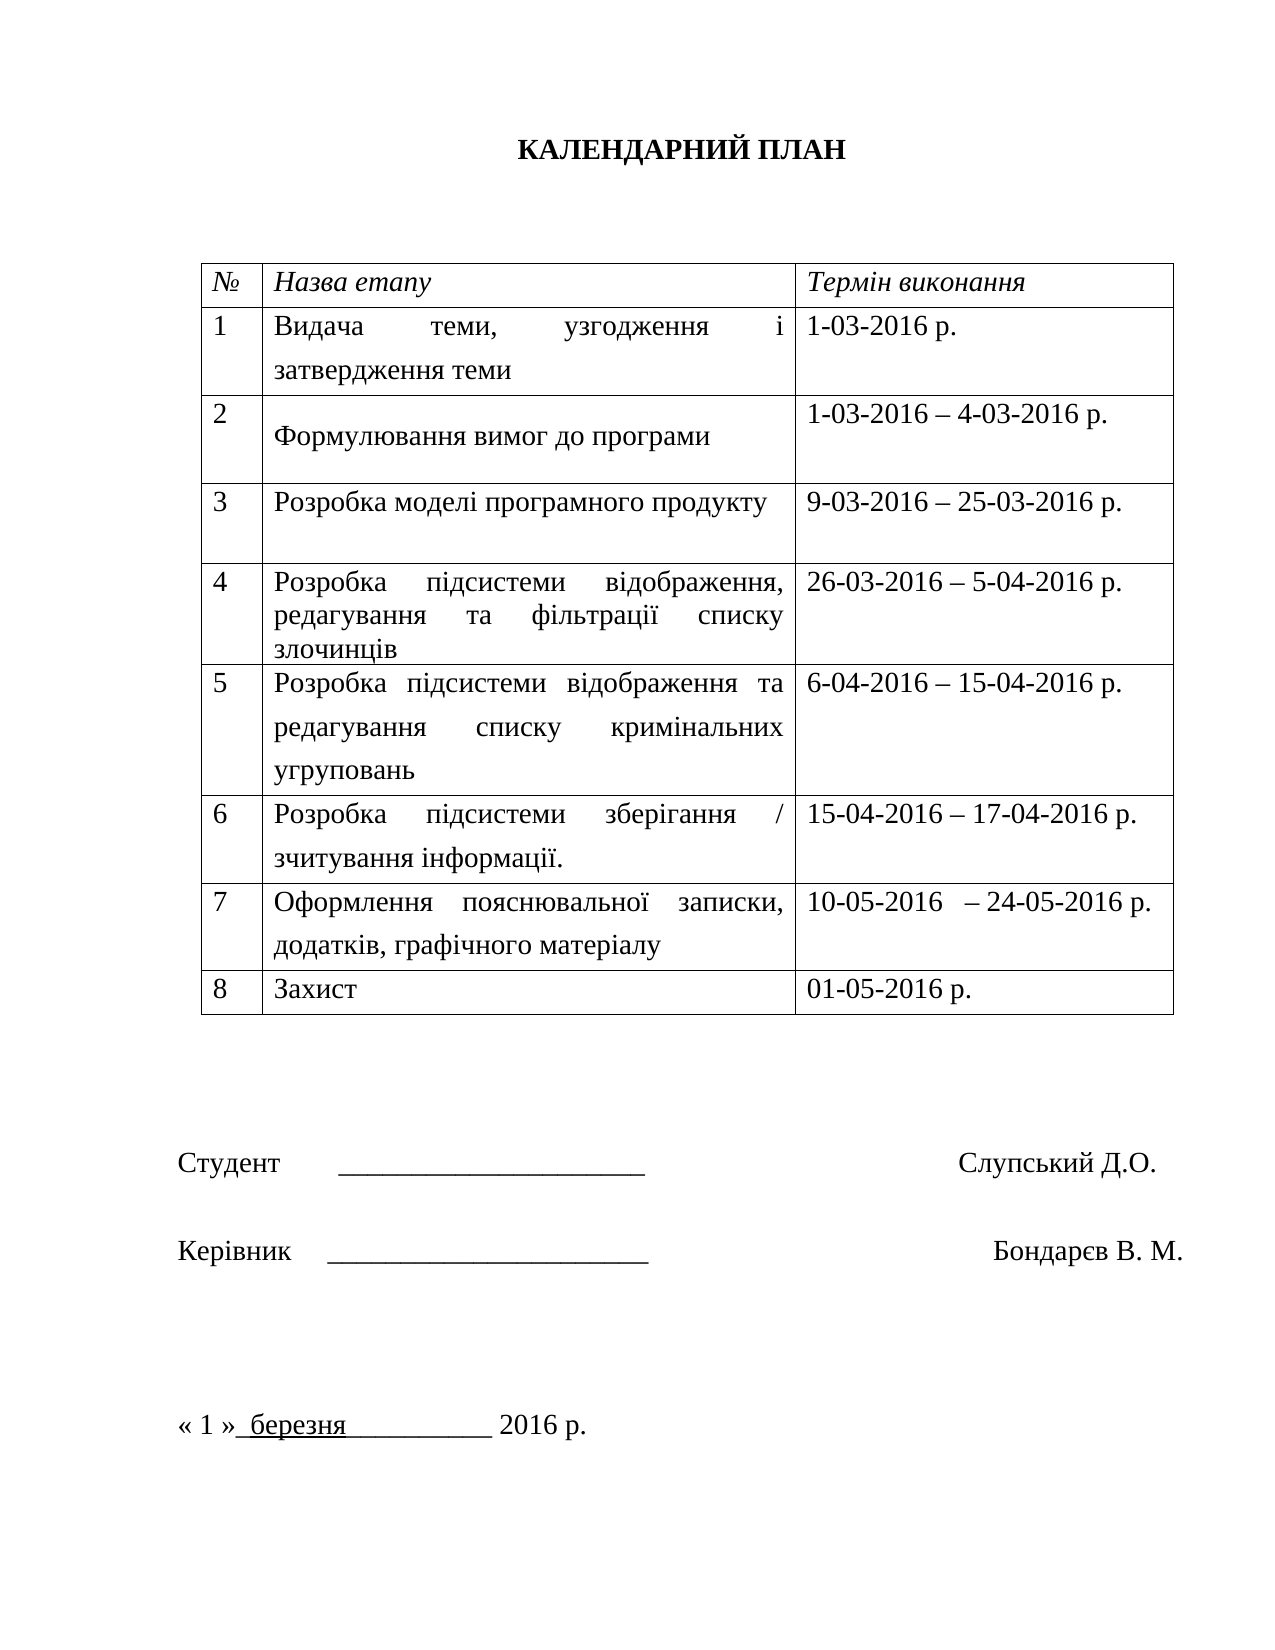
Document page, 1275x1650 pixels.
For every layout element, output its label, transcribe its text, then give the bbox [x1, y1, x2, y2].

table_header № [202, 264, 262, 307]
table_cell 8 [202, 971, 262, 1014]
table_cell Захист [263, 971, 795, 1014]
table_cell 5 [202, 665, 262, 795]
table_cell Розробка підсистеми відображення та редагування списку кримінальних угруповань [263, 665, 795, 795]
table_cell 7 [202, 884, 262, 970]
table_cell Оформлення пояснювальної записки, додатків, графічного матеріалу [263, 884, 795, 970]
table_cell 3 [202, 484, 262, 563]
table_cell 9-03-2016 – 25-03-2016 р. [796, 484, 1173, 563]
table_cell Розробка підсистеми відображення, редагування та фільтрації списку злочинців [263, 564, 795, 664]
text Керівник ______________________ Бондарєв В. М. [177, 1233, 1186, 1310]
table_cell Формулювання вимог до програми [263, 396, 795, 483]
table_cell Видача теми, узгодження і затвердження теми [263, 308, 795, 395]
table_cell 6 [202, 796, 262, 883]
table_cell 1 [202, 308, 262, 395]
table_cell 1-03-2016 – 4-03-2016 р. [796, 396, 1173, 483]
table_cell 15-04-2016 – 17-04-2016 р. [796, 796, 1173, 883]
table_cell 01-05-2016 р. [796, 971, 1173, 1014]
table_header Термін виконання [796, 264, 1173, 307]
table_cell 1-03-2016 р. [796, 308, 1173, 395]
table_cell 6-04-2016 – 15-04-2016 р. [796, 665, 1173, 795]
table_cell 26-03-2016 – 5-04-2016 р. [796, 564, 1173, 664]
table_cell 2 [202, 396, 262, 483]
text Студент _____________________ Слупський Д.О. [177, 1146, 1186, 1179]
table_cell Розробка моделі програмного продукту [263, 484, 795, 563]
text КАЛЕНДАРНИЙ ПЛАН [177, 132, 1186, 166]
text « 1 »_березня__________ 2016 р. [177, 1407, 1186, 1440]
table_header Назва етапу [263, 264, 795, 307]
table_cell 4 [202, 564, 262, 664]
table_cell Розробка підсистеми зберігання / зчитування інформації. [263, 796, 795, 883]
table_cell 10-05-2016 – 24-05-2016 р. [796, 884, 1173, 970]
